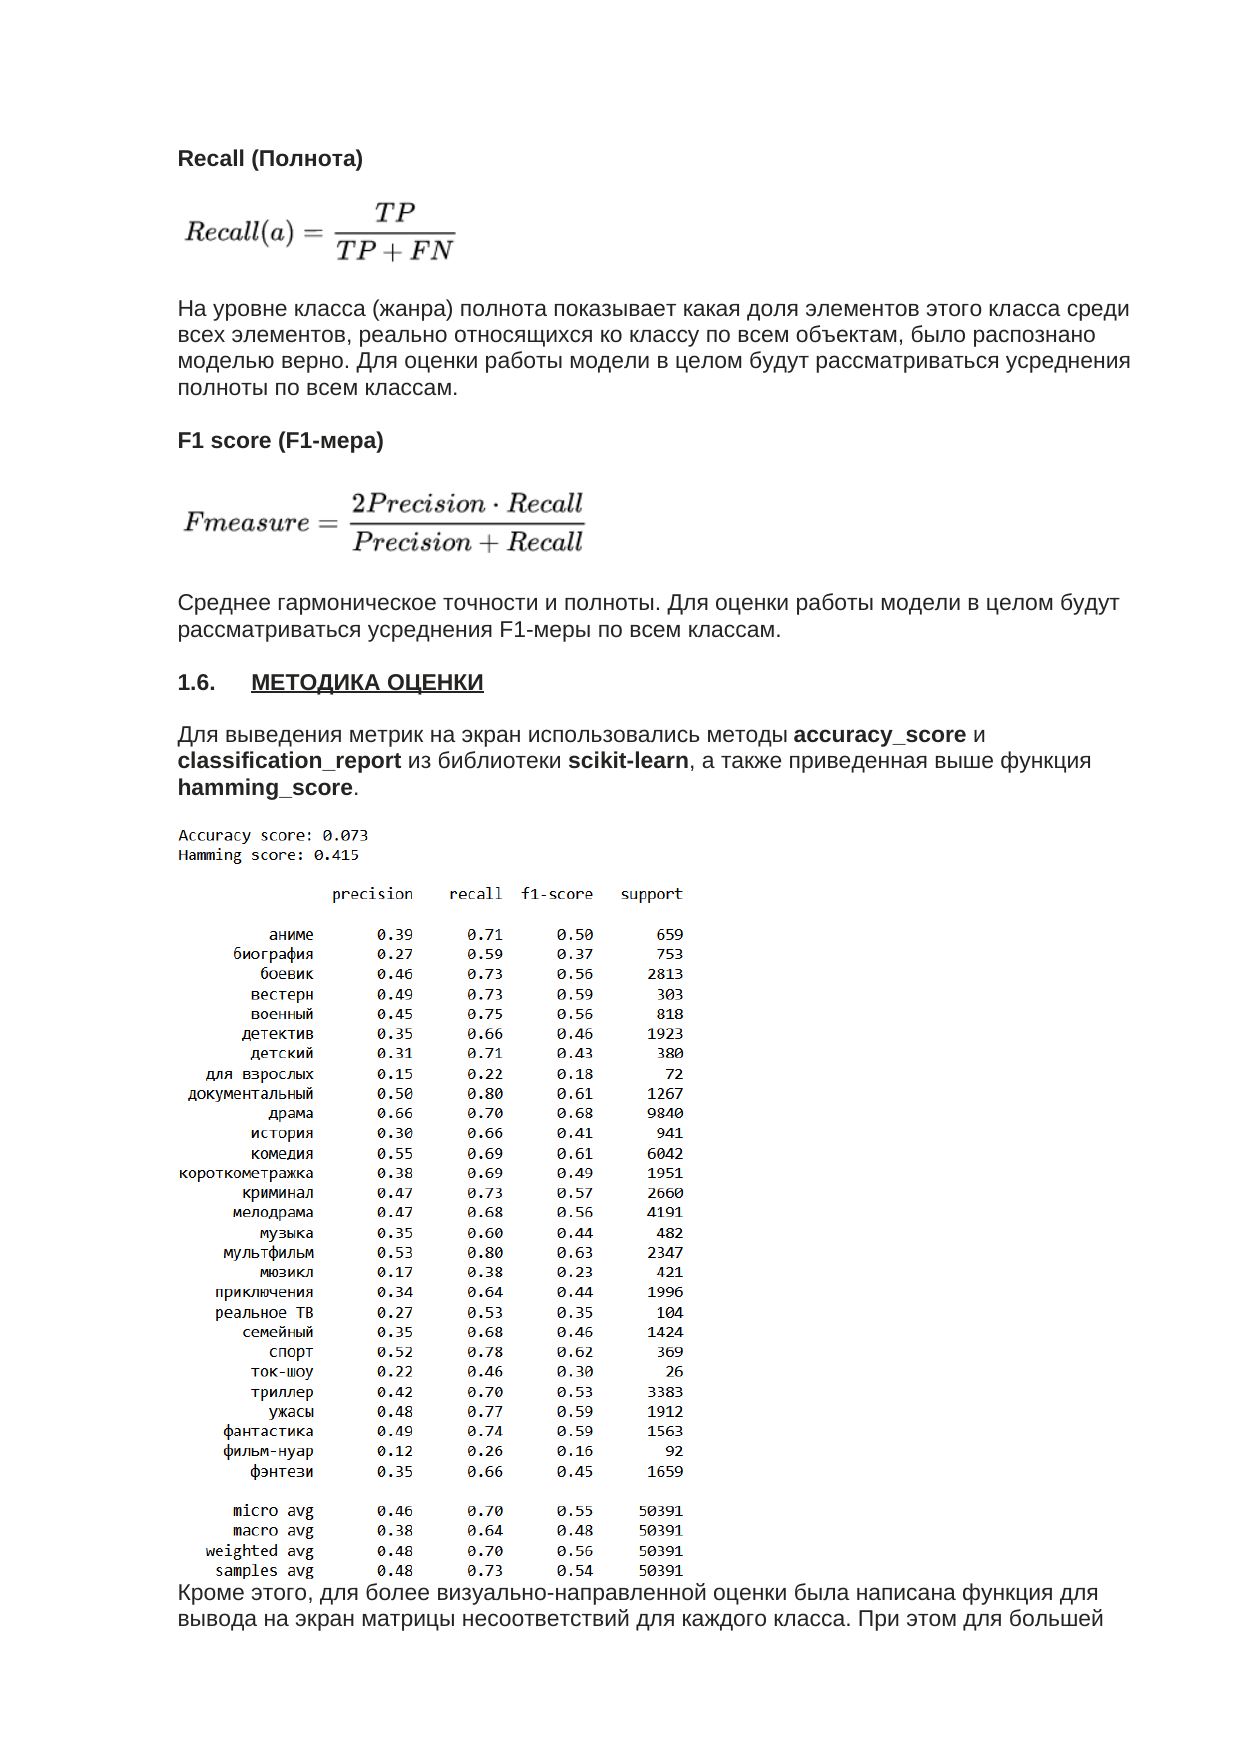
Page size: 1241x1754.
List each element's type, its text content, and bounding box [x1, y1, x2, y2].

text На уровне класса (жанра) полнота показывает какая доля элементов этого класса среди всех элементов, реально относящихся ко классу по всем объектам, было распознано моделью верно. Для оценки работы модели в целом будут рассматриваться усреднения полноты по всем классам. [177, 295, 1152, 400]
text Recall (Полнота) [177, 144, 1152, 171]
text Для выведения метрик на экран использовались методы accuracy_score и classification_report из библиотеки scikit-learn, а также приведенная выше функция hamming_score. [177, 721, 1152, 800]
text F1 score (F1-мера) [177, 427, 1152, 453]
picture [177, 197, 461, 269]
picture [177, 479, 593, 563]
text Среднее гармоническое точности и полноты. Для оценки работы модели в целом будут рассматриваться усреднения F1-меры по всем классам. [177, 589, 1152, 642]
picture [177, 826, 689, 1579]
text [177, 1579, 1152, 1632]
text МЕТОДИКА ОЦЕНКИ [177, 668, 1152, 695]
